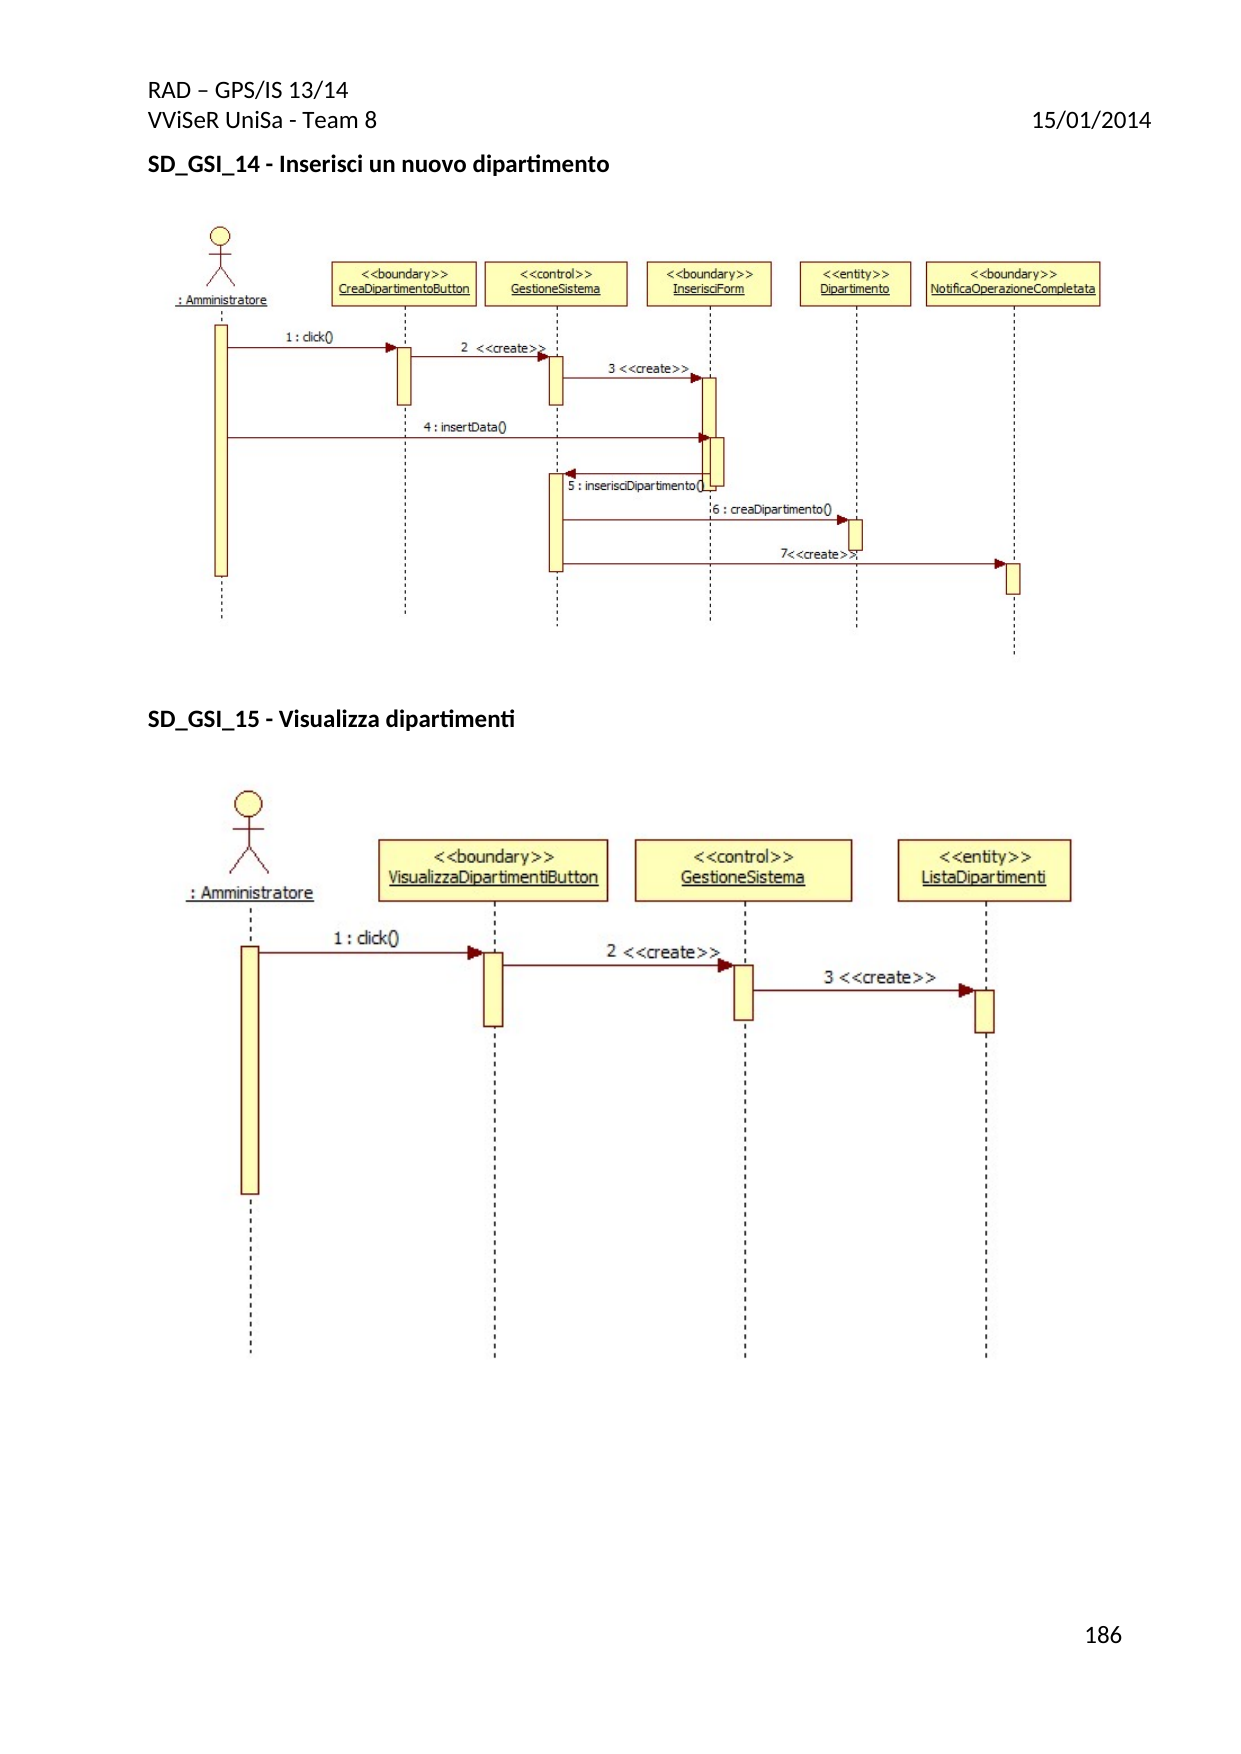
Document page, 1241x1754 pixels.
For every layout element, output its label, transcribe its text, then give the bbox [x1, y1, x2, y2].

picture [147, 203, 1123, 677]
text SD_GSI_14 - Inserisci un nuovo dipartimento [148, 148, 1122, 178]
text SD_GSI_15 - Visualizza dipartimenti [148, 703, 1122, 733]
picture [147, 759, 1103, 1391]
